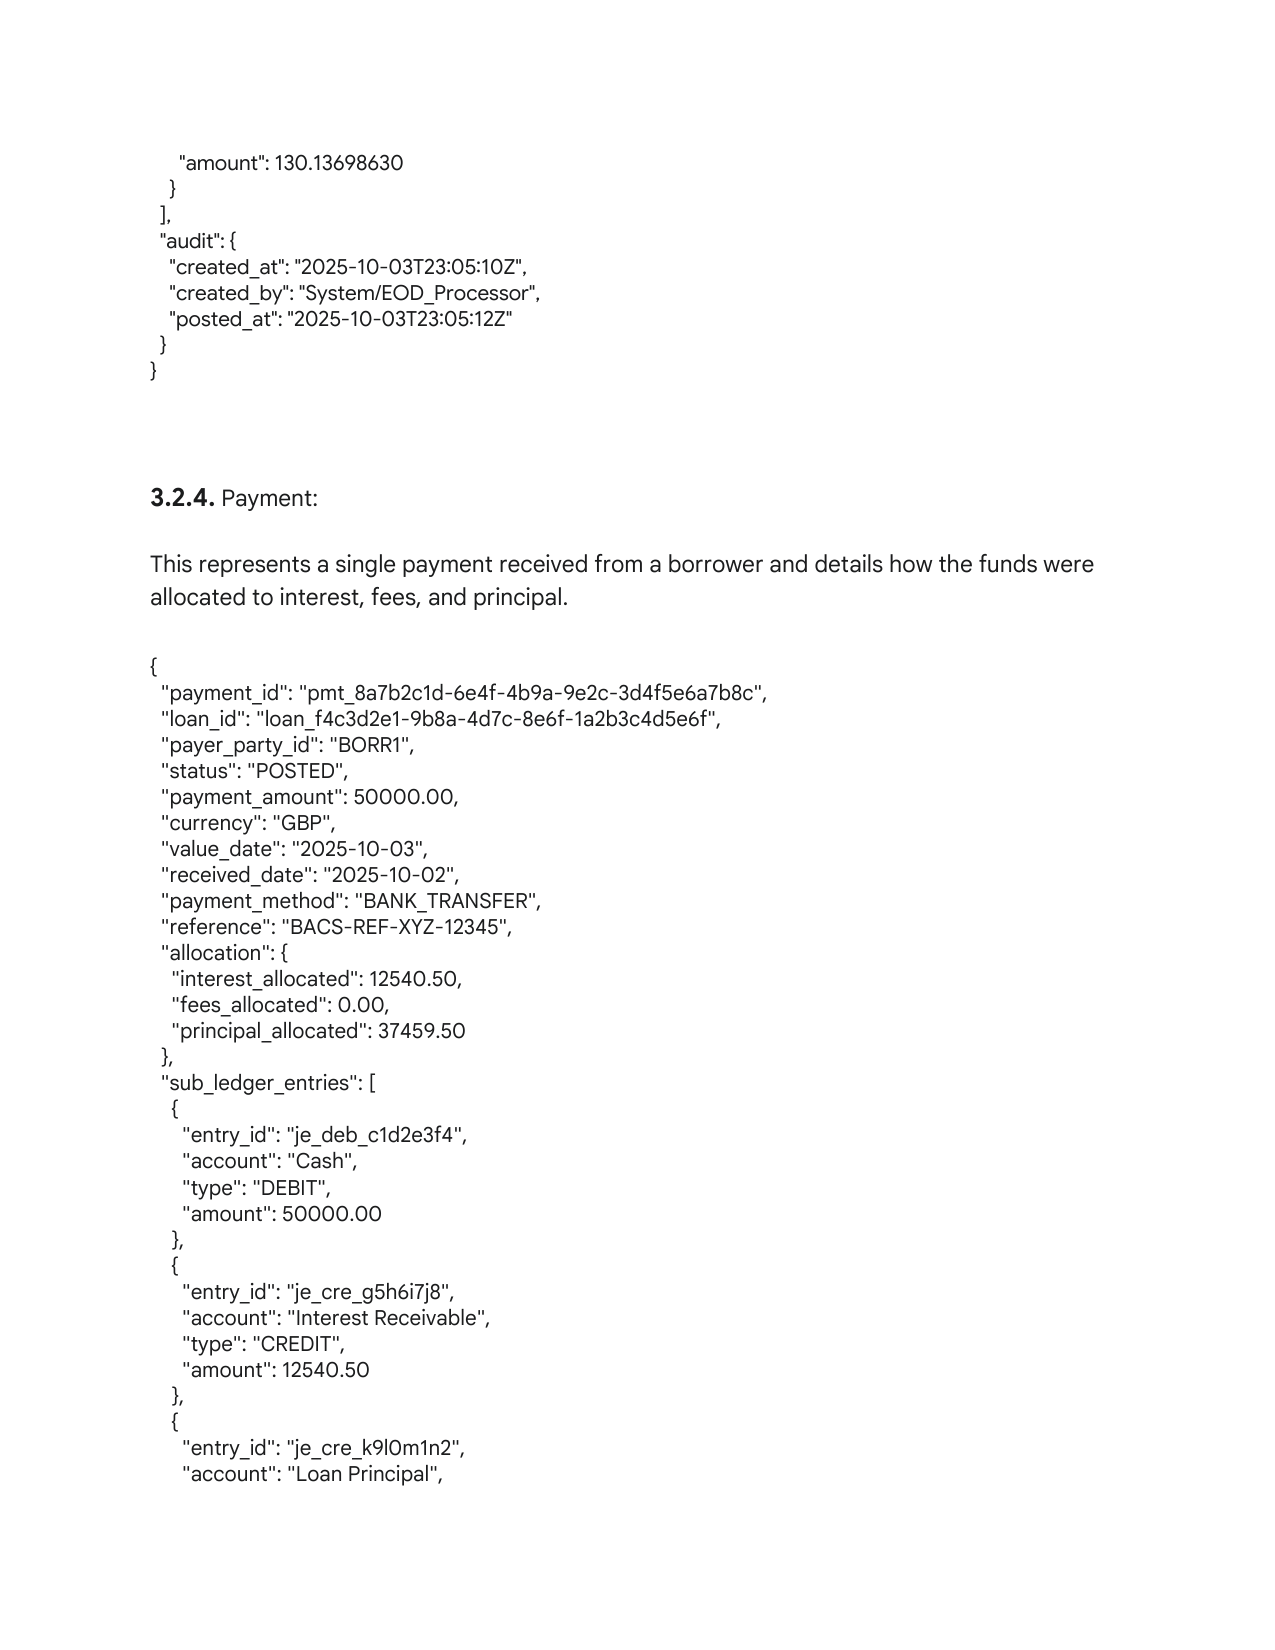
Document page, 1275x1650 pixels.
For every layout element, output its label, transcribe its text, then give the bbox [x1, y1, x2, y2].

text "value_date": "2025-10-03", [150, 836, 1125, 862]
text "payment_amount": 50000.00, [150, 784, 1125, 810]
text } [150, 358, 1125, 437]
text "payment_method": "BANK_TRANSFER", [150, 888, 1125, 914]
text "allocation": { [150, 940, 1125, 966]
text "created_at": "2025-10-03T23:05:10Z", [150, 254, 1125, 280]
text }, [150, 1227, 1125, 1253]
text }, [150, 1383, 1125, 1409]
text "status": "POSTED", [150, 758, 1125, 784]
text "principal_allocated": 37459.50 [150, 1018, 1125, 1044]
text "fees_allocated": 0.00, [150, 992, 1125, 1018]
text "type": "CREDIT", [150, 1331, 1125, 1357]
text "account": "Interest Receivable", [150, 1305, 1125, 1331]
text "audit": { [150, 228, 1125, 254]
text "created_by": "System/EOD_Processor", [150, 280, 1125, 306]
text "payer_party_id": "BORR1", [150, 732, 1125, 758]
text "loan_id": "loan_f4c3d2e1-9b8a-4d7c-8e6f-1a2b3c4d5e6f", [150, 706, 1125, 732]
text { [150, 1253, 1125, 1279]
text "amount": 12540.50 [150, 1357, 1125, 1383]
text "account": "Cash", [150, 1149, 1125, 1175]
text "account": "Loan Principal", [150, 1461, 1125, 1487]
text "amount": 50000.00 [150, 1201, 1125, 1227]
text "posted_at": "2025-10-03T23:05:12Z" [150, 306, 1125, 332]
text "received_date": "2025-10-02", [150, 862, 1125, 888]
text { [150, 1409, 1125, 1435]
text "entry_id": "je_cre_g5h6i7j8", [150, 1279, 1125, 1305]
text } [150, 332, 1125, 358]
text "entry_id": "je_cre_k9l0m1n2", [150, 1435, 1125, 1461]
text "reference": "BACS-REF-XYZ-12345", [150, 914, 1125, 940]
text "sub_ledger_entries": [ [150, 1071, 1125, 1097]
text "amount": 130.13698630 [150, 150, 1125, 176]
text }, [150, 1044, 1125, 1071]
text { [150, 1097, 1125, 1123]
text "currency": "GBP", [150, 810, 1125, 836]
text ], [150, 202, 1125, 228]
text "payment_id": "pmt_8a7b2c1d-6e4f-4b9a-9e2c-3d4f5e6a7b8c", [150, 680, 1125, 706]
text { [150, 628, 1125, 680]
text "entry_id": "je_deb_c1d2e3f4", [150, 1123, 1125, 1149]
text "type": "DEBIT", [150, 1175, 1125, 1201]
text "interest_allocated": 12540.50, [150, 966, 1125, 992]
text 3.2.4. Payment: This represents a single payment received from a borrower and details how the funds were allocated to interest, fees, and principal. [150, 482, 1125, 611]
text } [150, 176, 1125, 202]
